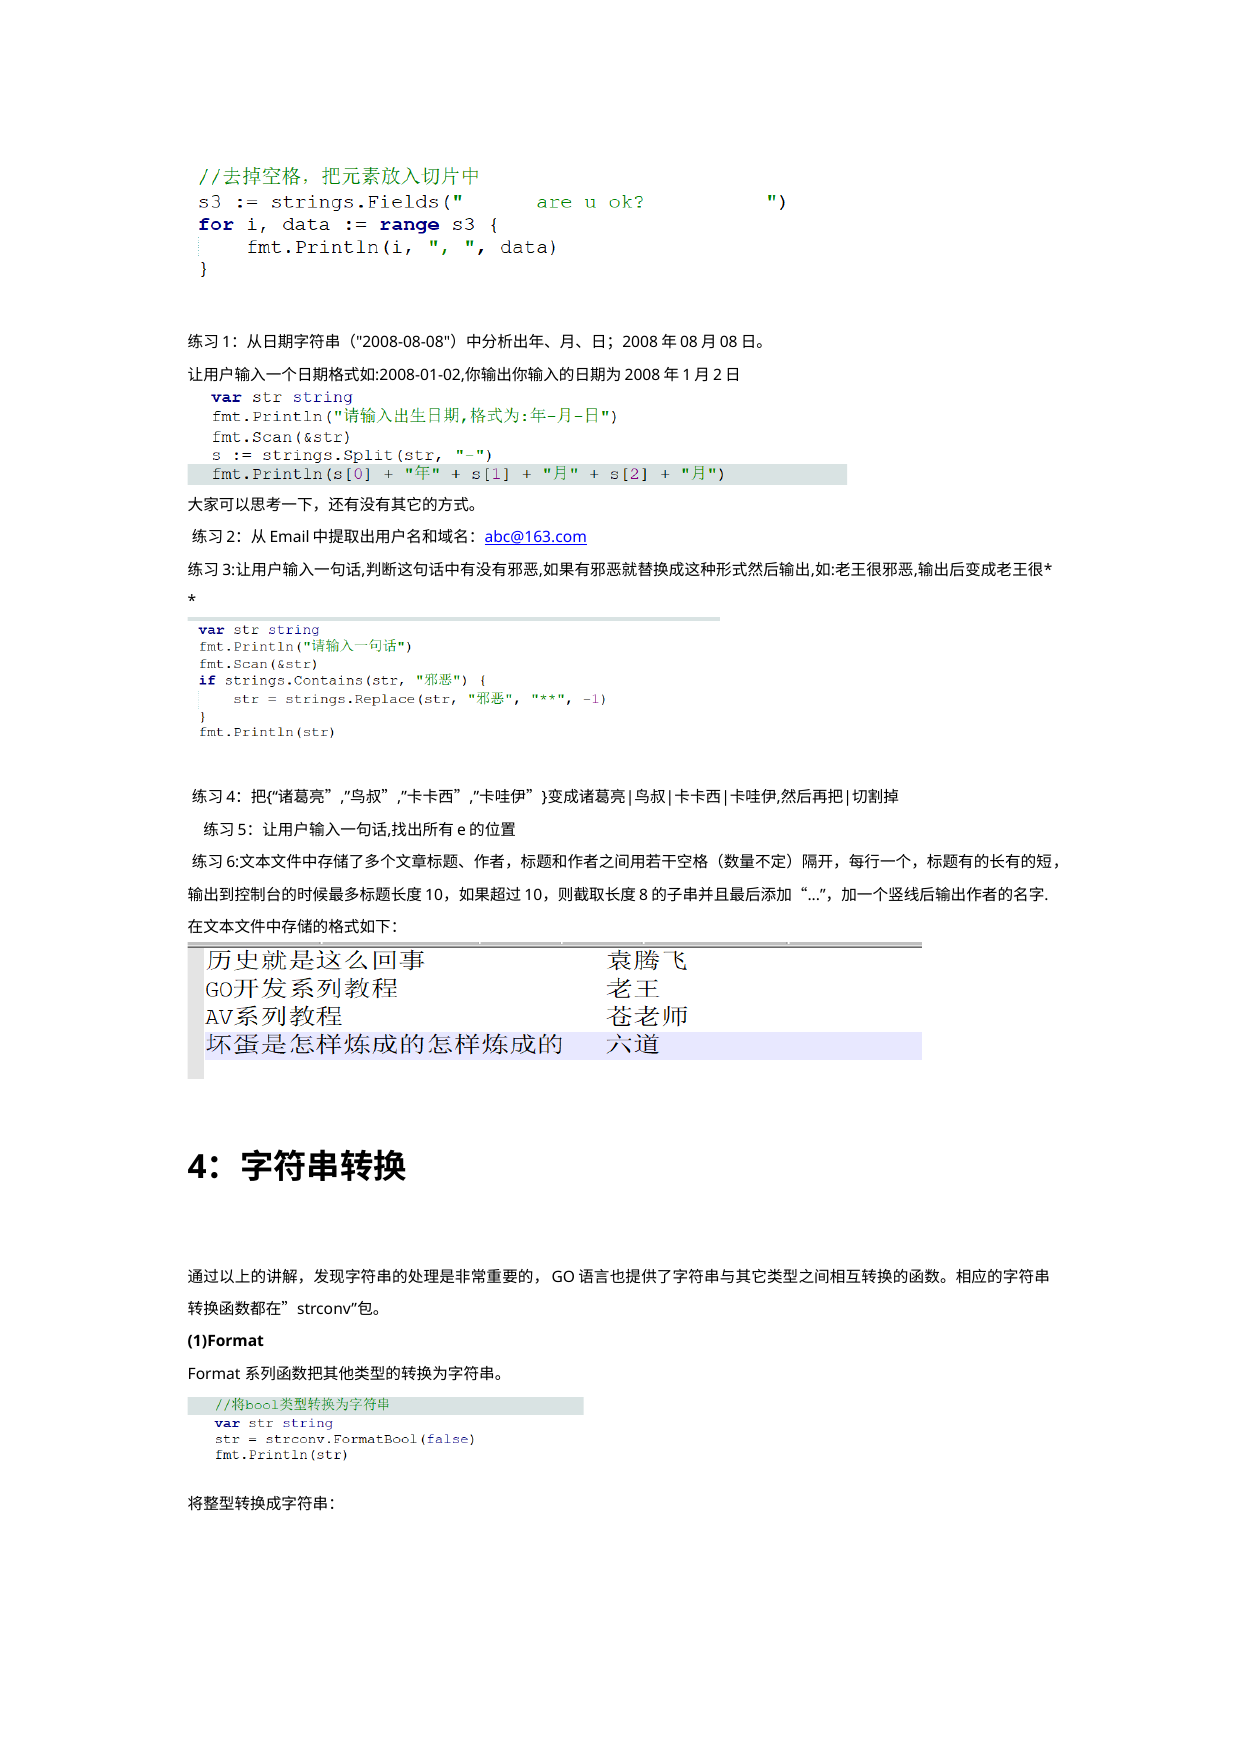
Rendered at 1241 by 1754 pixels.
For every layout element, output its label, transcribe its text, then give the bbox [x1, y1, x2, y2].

text 练习1：从日期字符串（"2008-08-08"）中分析出年、月、日；2008年08月08日。 [187, 324, 1053, 357]
text 让用户输入一个日期格式如:2008-01-02,你输出你输入的日期为2008年1月2日 [187, 357, 1053, 389]
text 通过以上的讲解，发现字符串的处理是非常重要的，GO语言也提供了字符串与其它类型之间相互转换的函数。相应的字符串转换函数都在”strconv”包。 [187, 1259, 1053, 1324]
text (1)Format [187, 1324, 1053, 1356]
picture [187, 617, 720, 754]
text 将整型转换成字符串： [187, 1486, 1053, 1519]
text Format 系列函数把其他类型的转换为字符串。 [187, 1356, 1053, 1389]
text 大家可以思考一下，还有没有其它的方式。 [187, 487, 1053, 519]
text 练习2：从Email中提取出用户名和域名：abc@163.com [187, 519, 1053, 552]
text 练习5：让用户输入一句话,找出所有e的位置 [187, 812, 1053, 844]
text 在文本文件中存储的格式如下： [187, 909, 1053, 942]
text 练习4：把{“诸葛亮”,”鸟叔”,”卡卡西”,”卡哇伊”}变成诸葛亮|鸟叔|卡卡西|卡哇伊,然后再把|切割掉 [187, 779, 1053, 812]
text 练习6:文本文件中存储了多个文章标题、作者，标题和作者之间用若干空格（数量不定）隔开，每行一个，标题有的长有的短，输出到控制台的时候最多标题长度10，如果超过10，则截取长度8的子串并且最后添加“...”，加一个竖线后输出作者的名字. [187, 844, 1053, 909]
subtitle 4：字符串转换 [187, 1132, 1053, 1197]
text 练习3:让用户输入一句话,判断这句话中有没有邪恶,如果有邪恶就替换成这种形式然后输出,如:老王很邪恶,输出后变成老王很** [187, 552, 1053, 617]
picture [187, 942, 922, 1079]
picture [187, 1388, 584, 1472]
picture [187, 389, 848, 485]
picture [187, 162, 950, 280]
